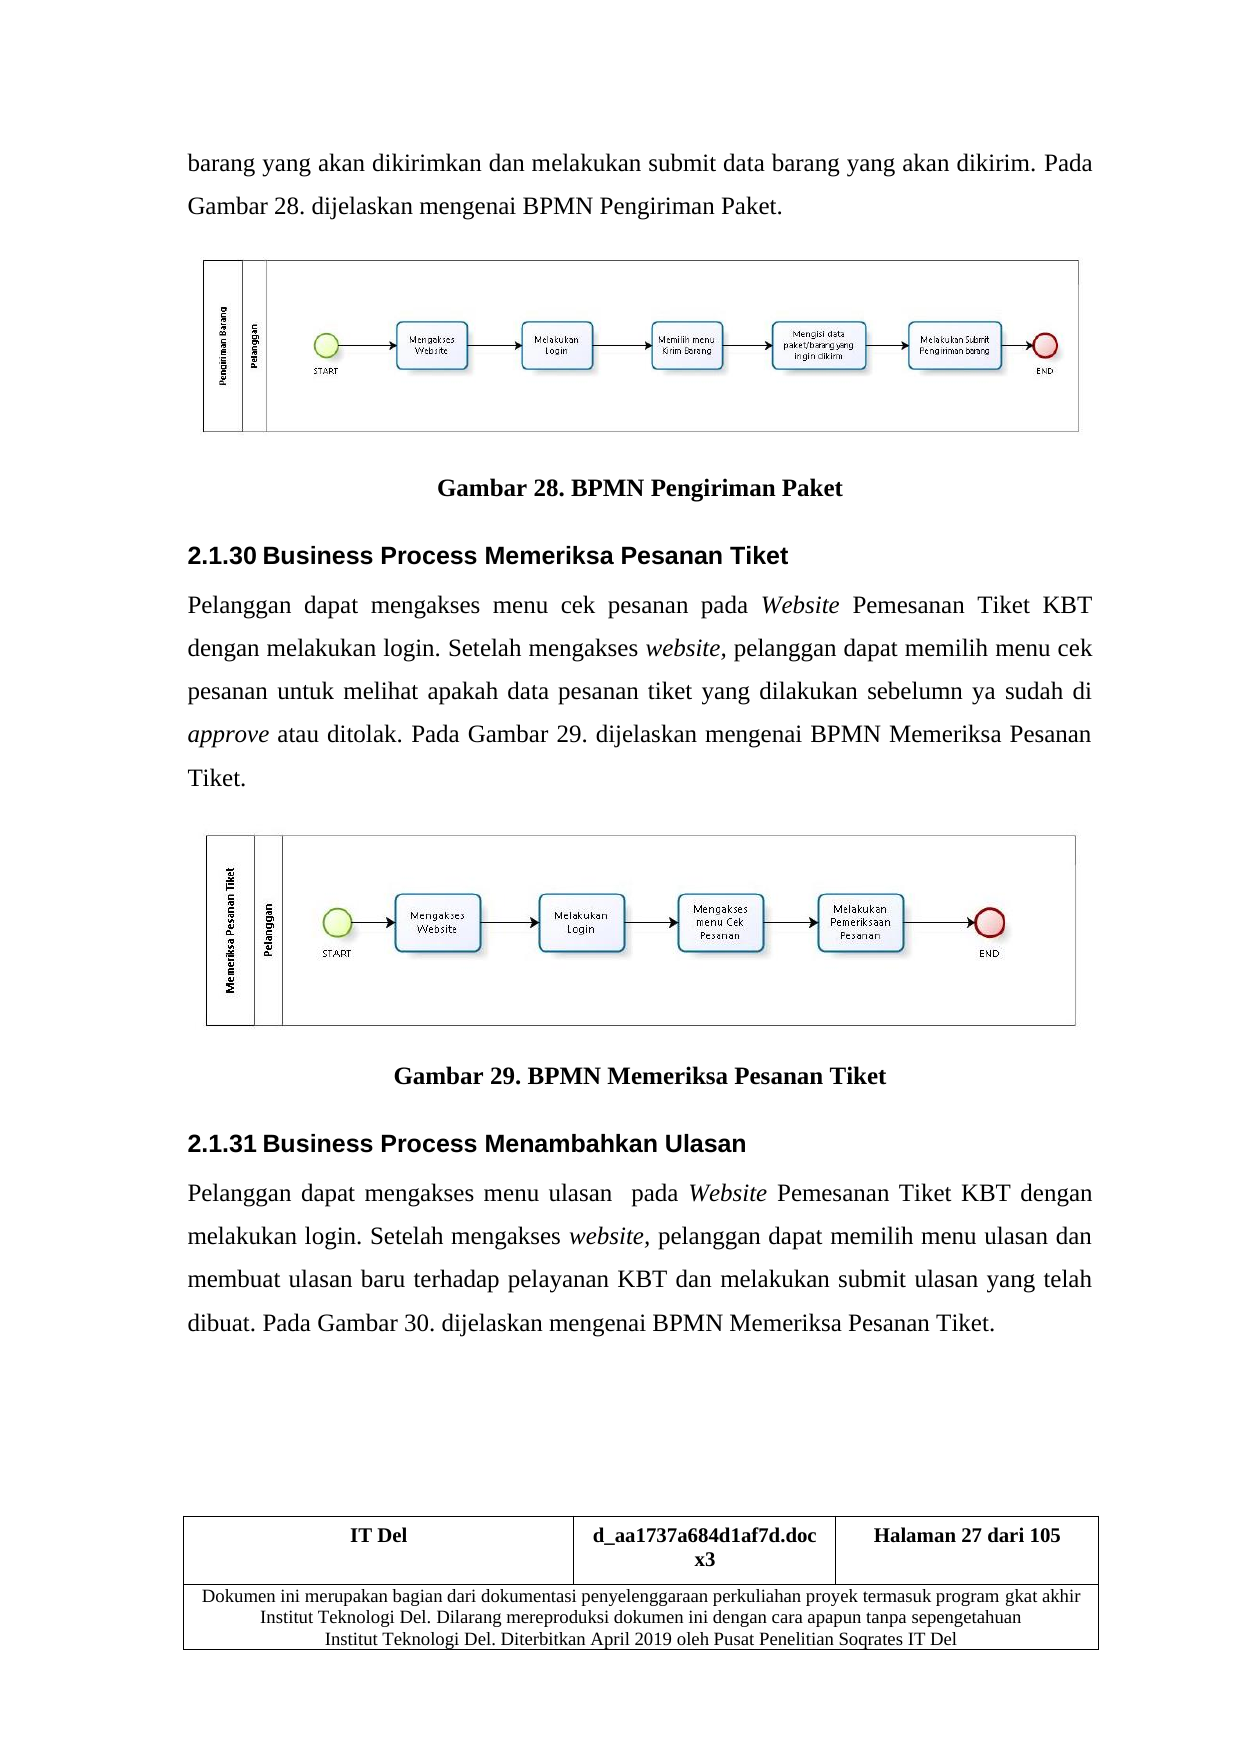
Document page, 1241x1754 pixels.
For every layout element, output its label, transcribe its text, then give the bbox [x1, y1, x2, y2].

subtitle Business Process Menambahkan Ulasan [187, 1129, 1092, 1158]
text Pelanggan dapat mengakses menu ulasan pada Website Pemesanan Tiket KBT dengan melakukan login. Setelah mengakses website, pelanggan dapat memilih menu ulasan dan membuat ulasan baru terhadap pelayanan KBT dan melakukan submit ulasan yang telah dibuat. Pada Gambar 30. dijelaskan mengenai BPMN Memeriksa Pesanan Tiket. [187, 1178, 1092, 1336]
subtitle Business Process Memeriksa Pesanan Tiket [187, 541, 1092, 569]
text Pelanggan dapat mengakses menu cek pesanan pada Website Pemesanan Tiket KBT dengan melakukan login. Setelah mengakses website, pelanggan dapat memilih menu cek pesanan untuk melihat apakah data pesanan tiket yang dilakukan sebelumn ya sudah di approve atau ditolak. Pada Gambar 29. dijelaskan mengenai BPMN Memeriksa Pesanan Tiket. [187, 590, 1092, 791]
picture [187, 244, 1093, 448]
picture [187, 816, 1093, 1036]
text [187, 148, 1092, 219]
